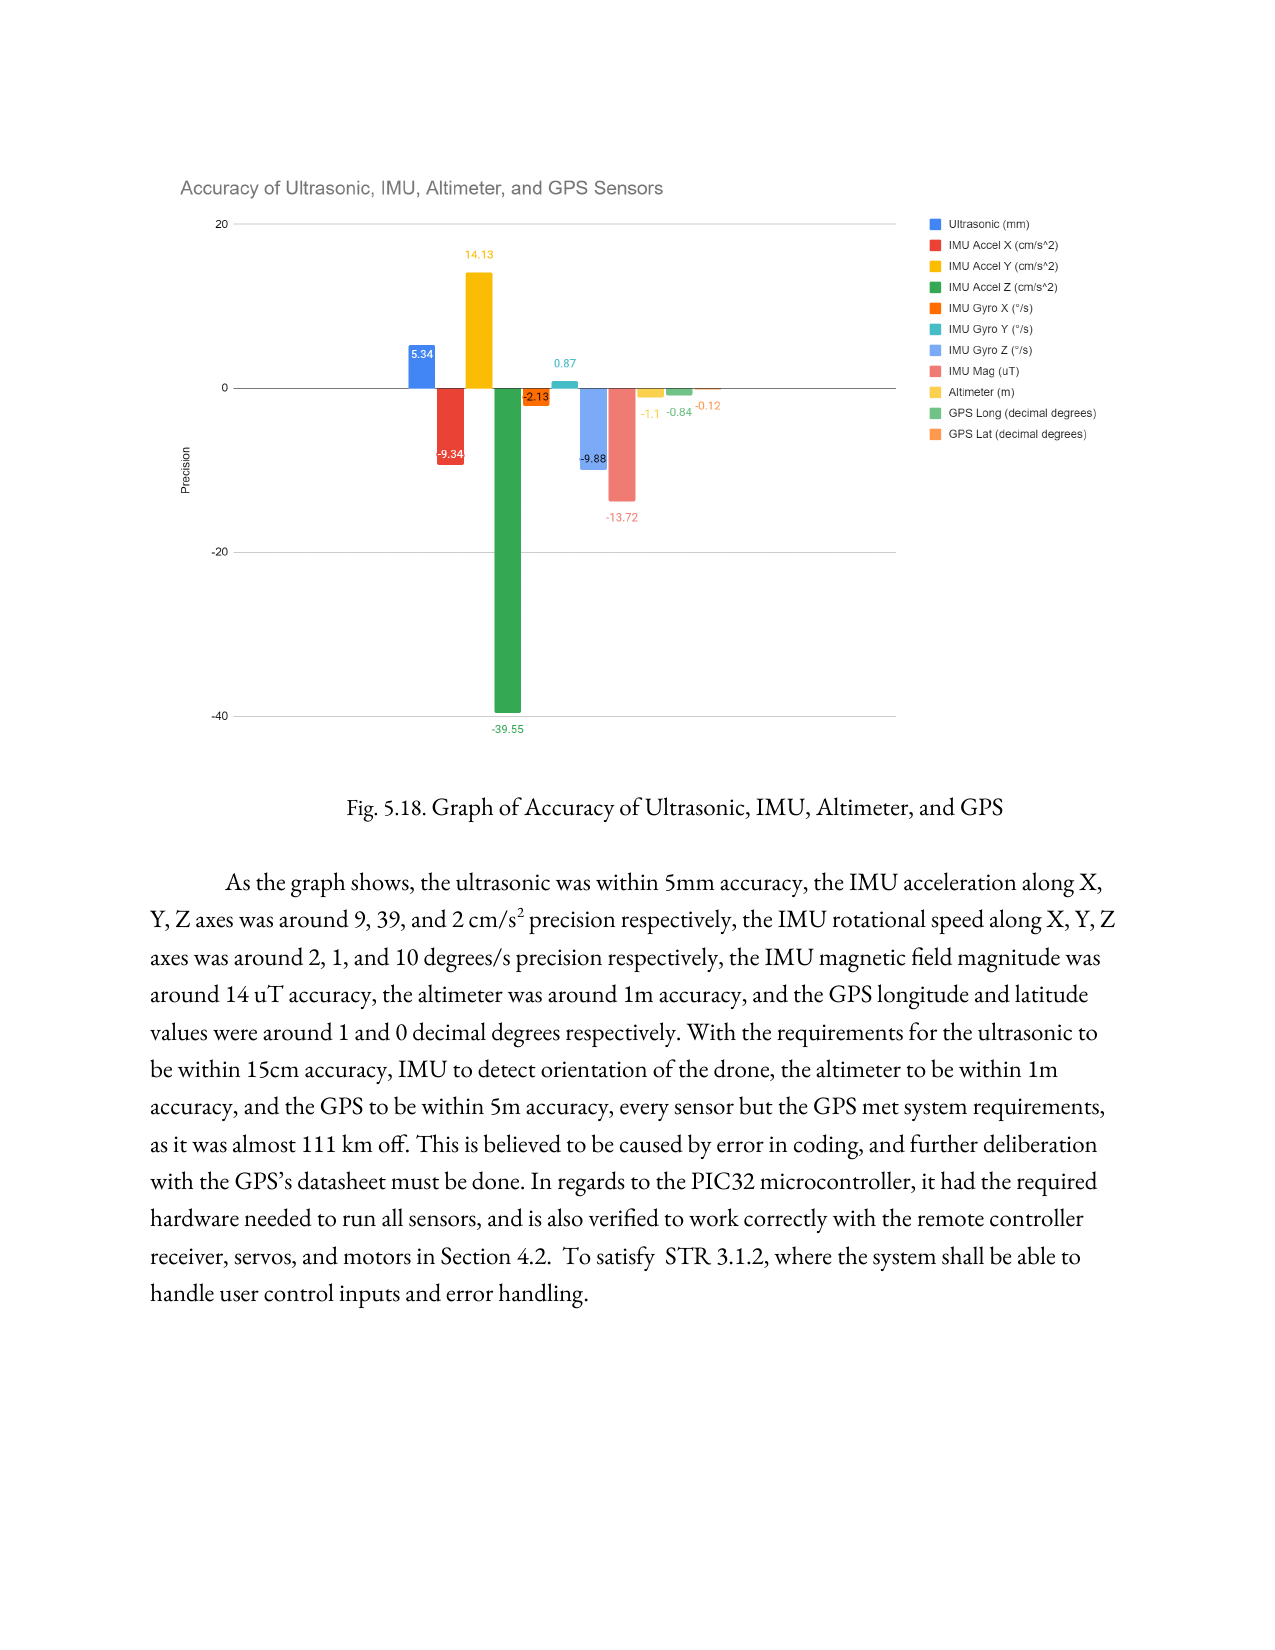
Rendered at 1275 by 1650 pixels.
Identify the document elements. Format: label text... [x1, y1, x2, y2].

picture [150, 150, 1125, 752]
text Fig. 5.18. Graph of Accuracy of Ultrasonic, IMU, Altimeter, and GPS [225, 790, 1125, 823]
text As the graph shows, the ultrasonic was within 5mm accuracy, the IMU acceleration along X, Y, Z axes was around 9, 39, and 2 cm/s2 precision respectively, the IMU rotational speed along X, Y, Z axes was around 2, 1, and 10 degrees/s precision respectively, the IMU magnetic field magnitude was around 14 uT accuracy, the altimeter was around 1m accuracy, and the GPS longitude and latitude values were around 1 and 0 decimal degrees respectively. With the requirements for the ultrasonic to be within 15cm accuracy, IMU to detect orientation of the drone, the altimeter to be within 1m accuracy, and the GPS to be within 5m accuracy, every sensor but the GPS met system requirements, as it was almost 111 km off. This is believed to be caused by error in coding, and further deliberation with the GPS’s datasheet must be done. In regards to the PIC32 microcontroller, it had the required hardware needed to run all sensors, and is also verified to work correctly with the remote controller receiver, servos, and motors in Section 4.2. To satisfy STR 3.1.2, where the system shall be able to handle user control inputs and error handling. [150, 865, 1125, 1309]
